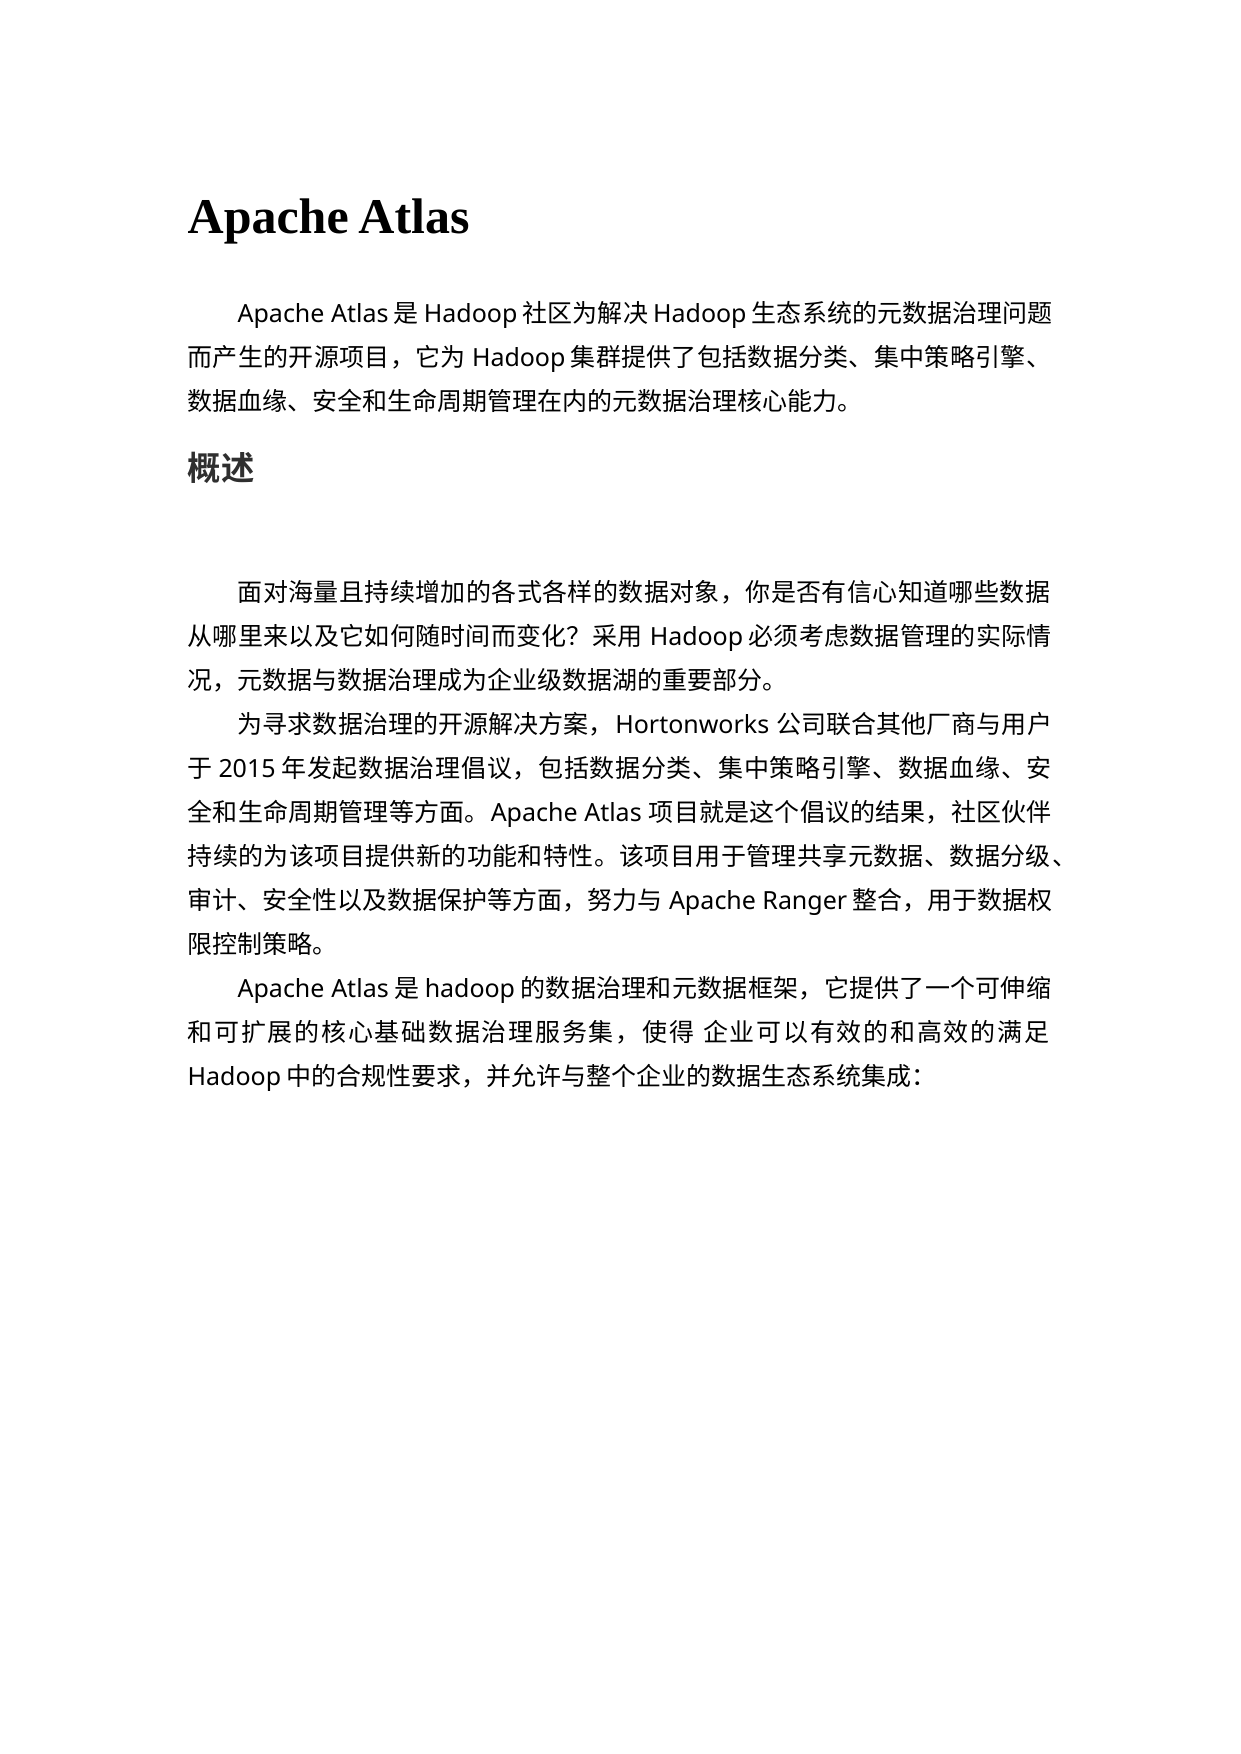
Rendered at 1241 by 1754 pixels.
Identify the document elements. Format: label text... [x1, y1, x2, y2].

subtitle Apache Atlas [187, 172, 1053, 260]
text Apache Atlas是hadoop的数据治理和元数据框架，它提供了一个可伸缩和可扩展的核心基础数据治理服务集，使得 企业可以有效的和高效的满足Hadoop中的合规性要求，并允许与整个企业的数据生态系统集成： [187, 965, 1053, 1097]
text Apache Atlas是Hadoop社区为解决Hadoop生态系统的元数据治理问题而产生的开源项目，它为Hadoop集群提供了包括数据分类、集中策略引擎、数据血缘、安全和生命周期管理在内的元数据治理核心能力。 [187, 289, 1053, 421]
text 面对海量且持续增加的各式各样的数据对象，你是否有信心知道哪些数据从哪里来以及它如何随时间而变化？采用Hadoop必须考虑数据管理的实际情况，元数据与数据治理成为企业级数据湖的重要部分。 [187, 568, 1053, 700]
subtitle 概述 [187, 421, 1053, 509]
text 为寻求数据治理的开源解决方案，Hortonworks 公司联合其他厂商与用户于2015年发起数据治理倡议，包括数据分类、集中策略引擎、数据血缘、安全和生命周期管理等方面。Apache Atlas 项目就是这个倡议的结果，社区伙伴持续的为该项目提供新的功能和特性。该项目用于管理共享元数据、数据分级、审计、安全性以及数据保护等方面，努力与Apache Ranger整合，用于数据权限控制策略。 [187, 700, 1053, 965]
